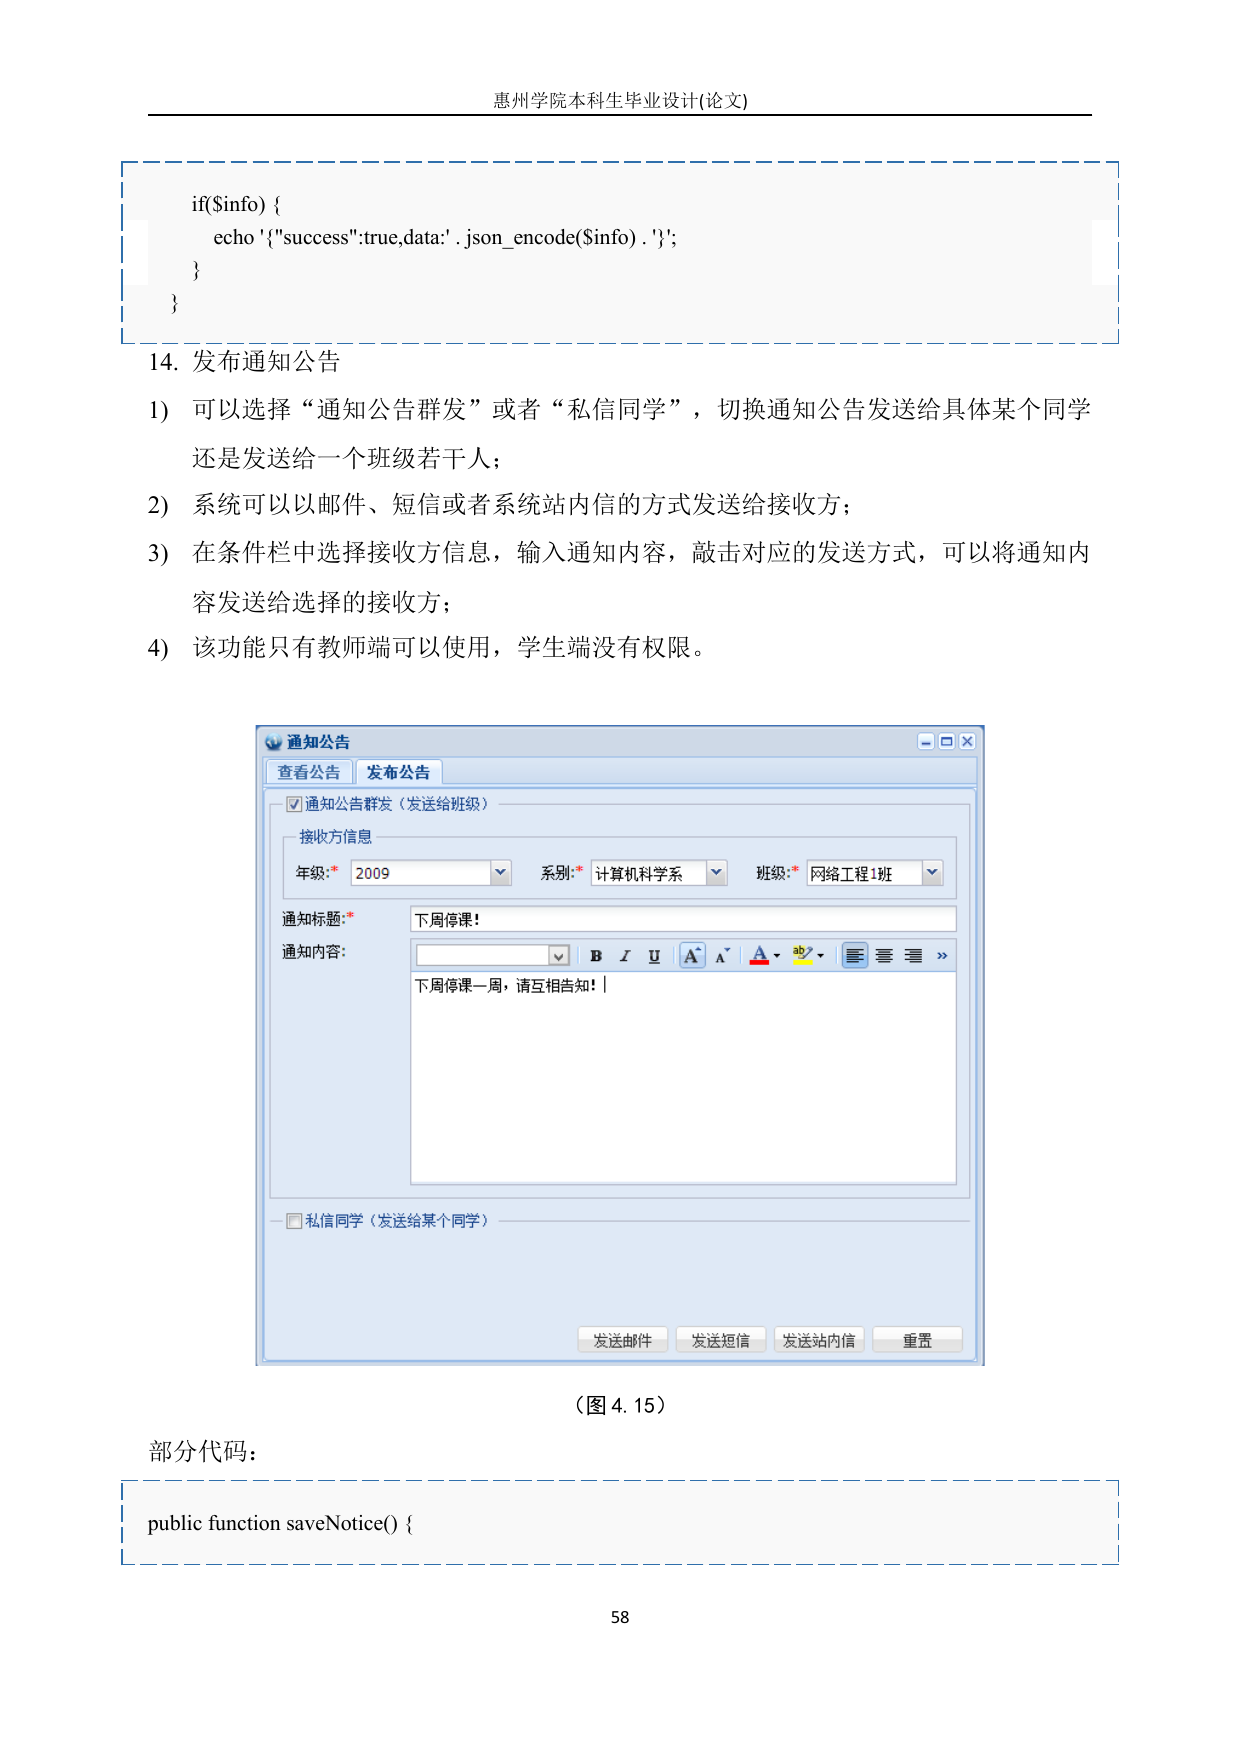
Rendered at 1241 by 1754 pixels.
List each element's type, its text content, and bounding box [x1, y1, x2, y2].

list 可以选择“通知公告群发”或者“私信同学”，切换通知公告发送给具体某个同学还是发送给一个班级若干人； [148, 392, 1092, 473]
list 在条件栏中选择接收方信息，输入通知内容，敲击对应的发送方式，可以将通知内容发送给选择的接收方； [148, 535, 1092, 617]
text （图4.15） [148, 1388, 1092, 1421]
text public function saveNotice() { [121, 1480, 1119, 1565]
text if($info) { [121, 161, 1119, 220]
list 系统可以以邮件、短信或者系统站内信的方式发送给接收方； [148, 488, 1092, 520]
text 部分代码： [148, 1433, 1092, 1466]
list 该功能只有教师端可以使用，学生端没有权限。 [148, 631, 1092, 663]
text echo '{"success":true,data:' . json_encode($info) . '}'; [148, 220, 1092, 253]
picture [255, 725, 985, 1366]
text } [121, 259, 1119, 344]
list 发布通知公告 [148, 344, 1092, 377]
